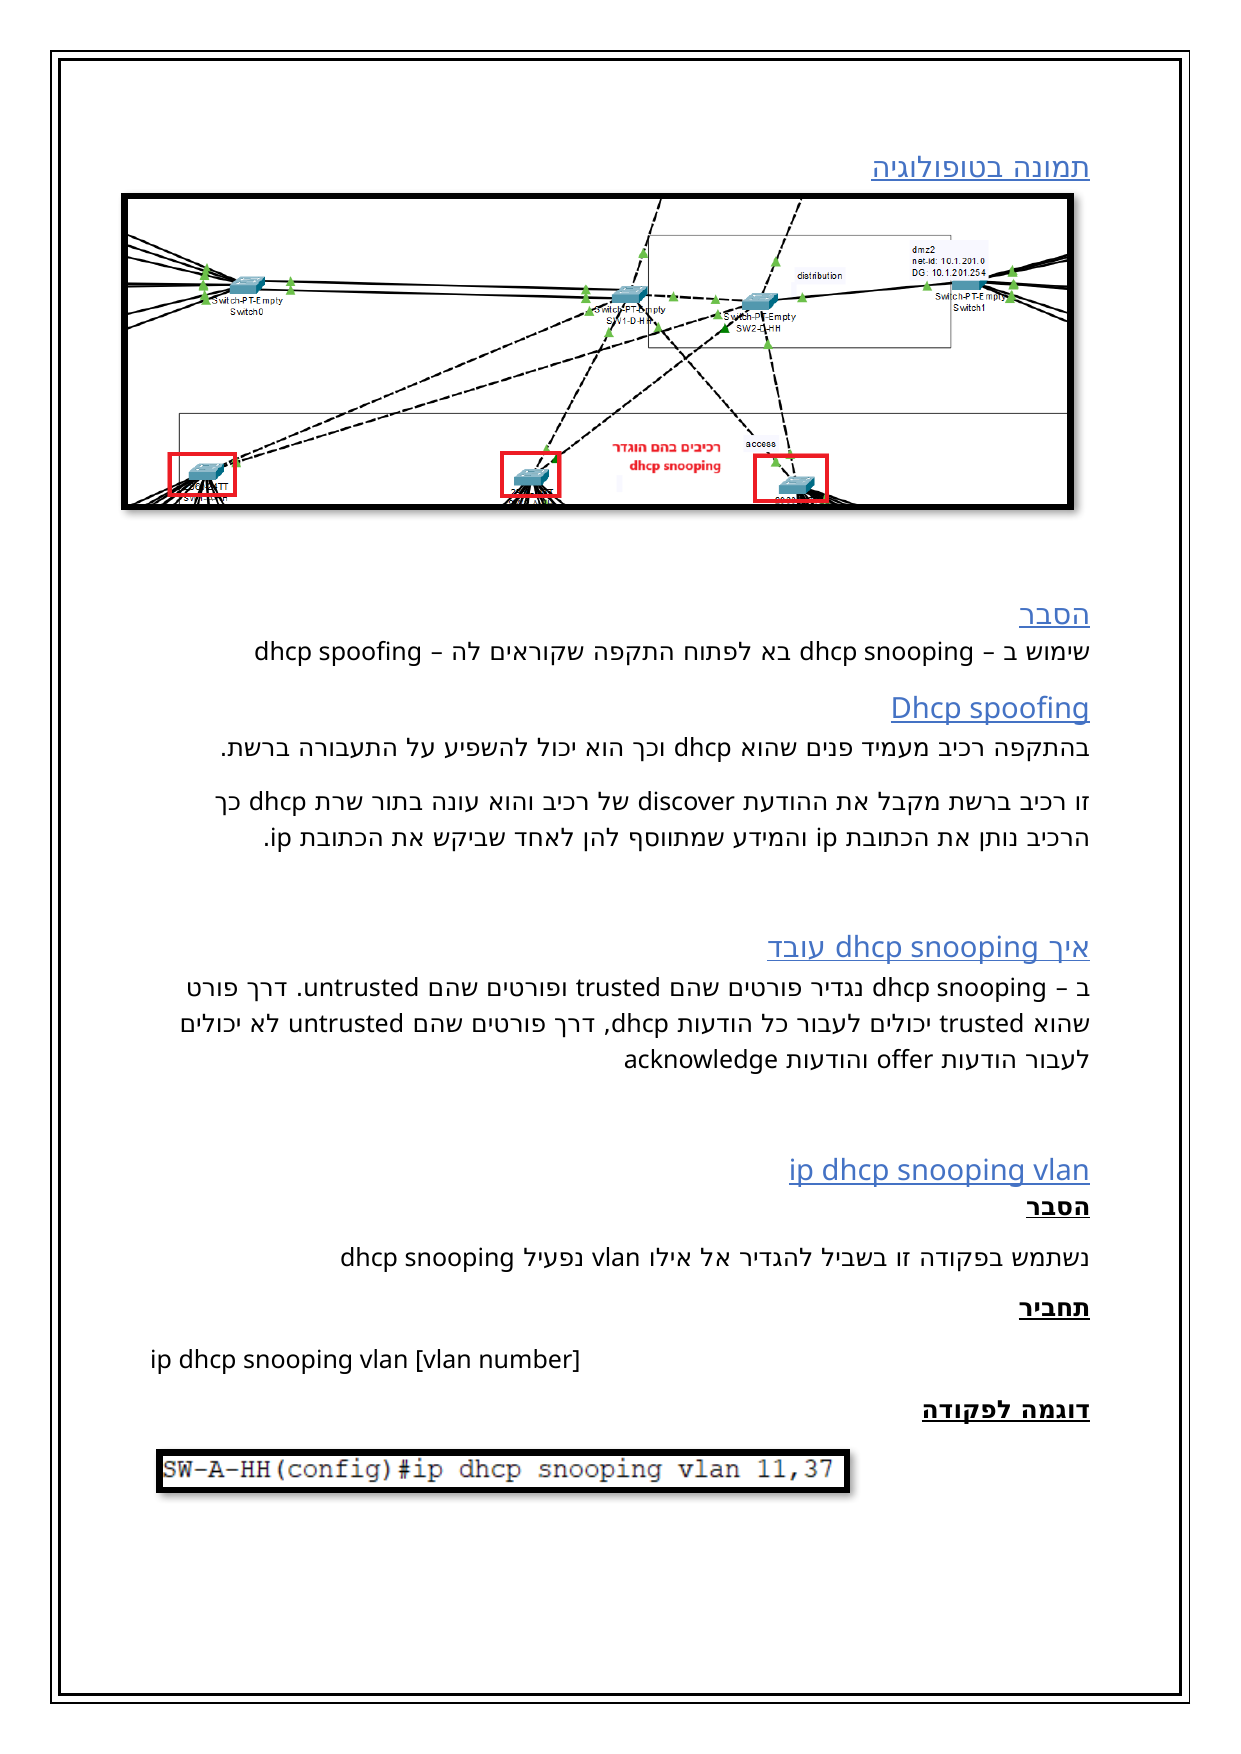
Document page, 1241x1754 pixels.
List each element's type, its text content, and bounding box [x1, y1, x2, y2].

text הסבר [150, 1192, 1090, 1221]
text תחביר [150, 1293, 1090, 1323]
subtitle איך dhcp snooping עובד [150, 927, 1090, 966]
text נשתמש בפקודה זו בשביל להגדיר אל אילו vlan נפעיל dhcp snooping [150, 1240, 1090, 1274]
subtitle הסבר [150, 597, 1090, 631]
picture [128, 199, 1067, 504]
text בהתקפה רכיב מעמיד פנים שהוא dhcp וכך הוא יכול להשפיע על התעבורה ברשת. [150, 730, 1090, 764]
subtitle Dhcp spoofing [150, 687, 1090, 727]
subtitle תמונה בטופולוגיה [150, 150, 1090, 184]
text שימוש ב – dhcp snooping בא לפתוח התקפה שקוראים לה – dhcp spoofing [150, 634, 1090, 668]
text דוגמה לפקודה [150, 1395, 1090, 1424]
picture [163, 1456, 844, 1487]
text זו רכיב ברשת מקבל את ההודעת discover של רכיב והוא עונה בתור שרת dhcp כך הרכיב נותן את הכתובת ip והמידע שמתווסף להן לאחד שביקש את הכתובת ip. [150, 783, 1090, 854]
subtitle ip dhcp snooping vlan [150, 1149, 1090, 1189]
text ip dhcp snooping vlan [vlan number] [150, 1342, 1090, 1376]
text ב – dhcp snooping נגדיר פורטים שהם trusted ופורטים שהם untrusted. דרך פורט שהוא trusted יכולים לעבור כל הודעות dhcp, דרך פורטים שהם untrusted לא יכולים לעבור הודעות offer והודעות acknowledge [150, 969, 1090, 1076]
